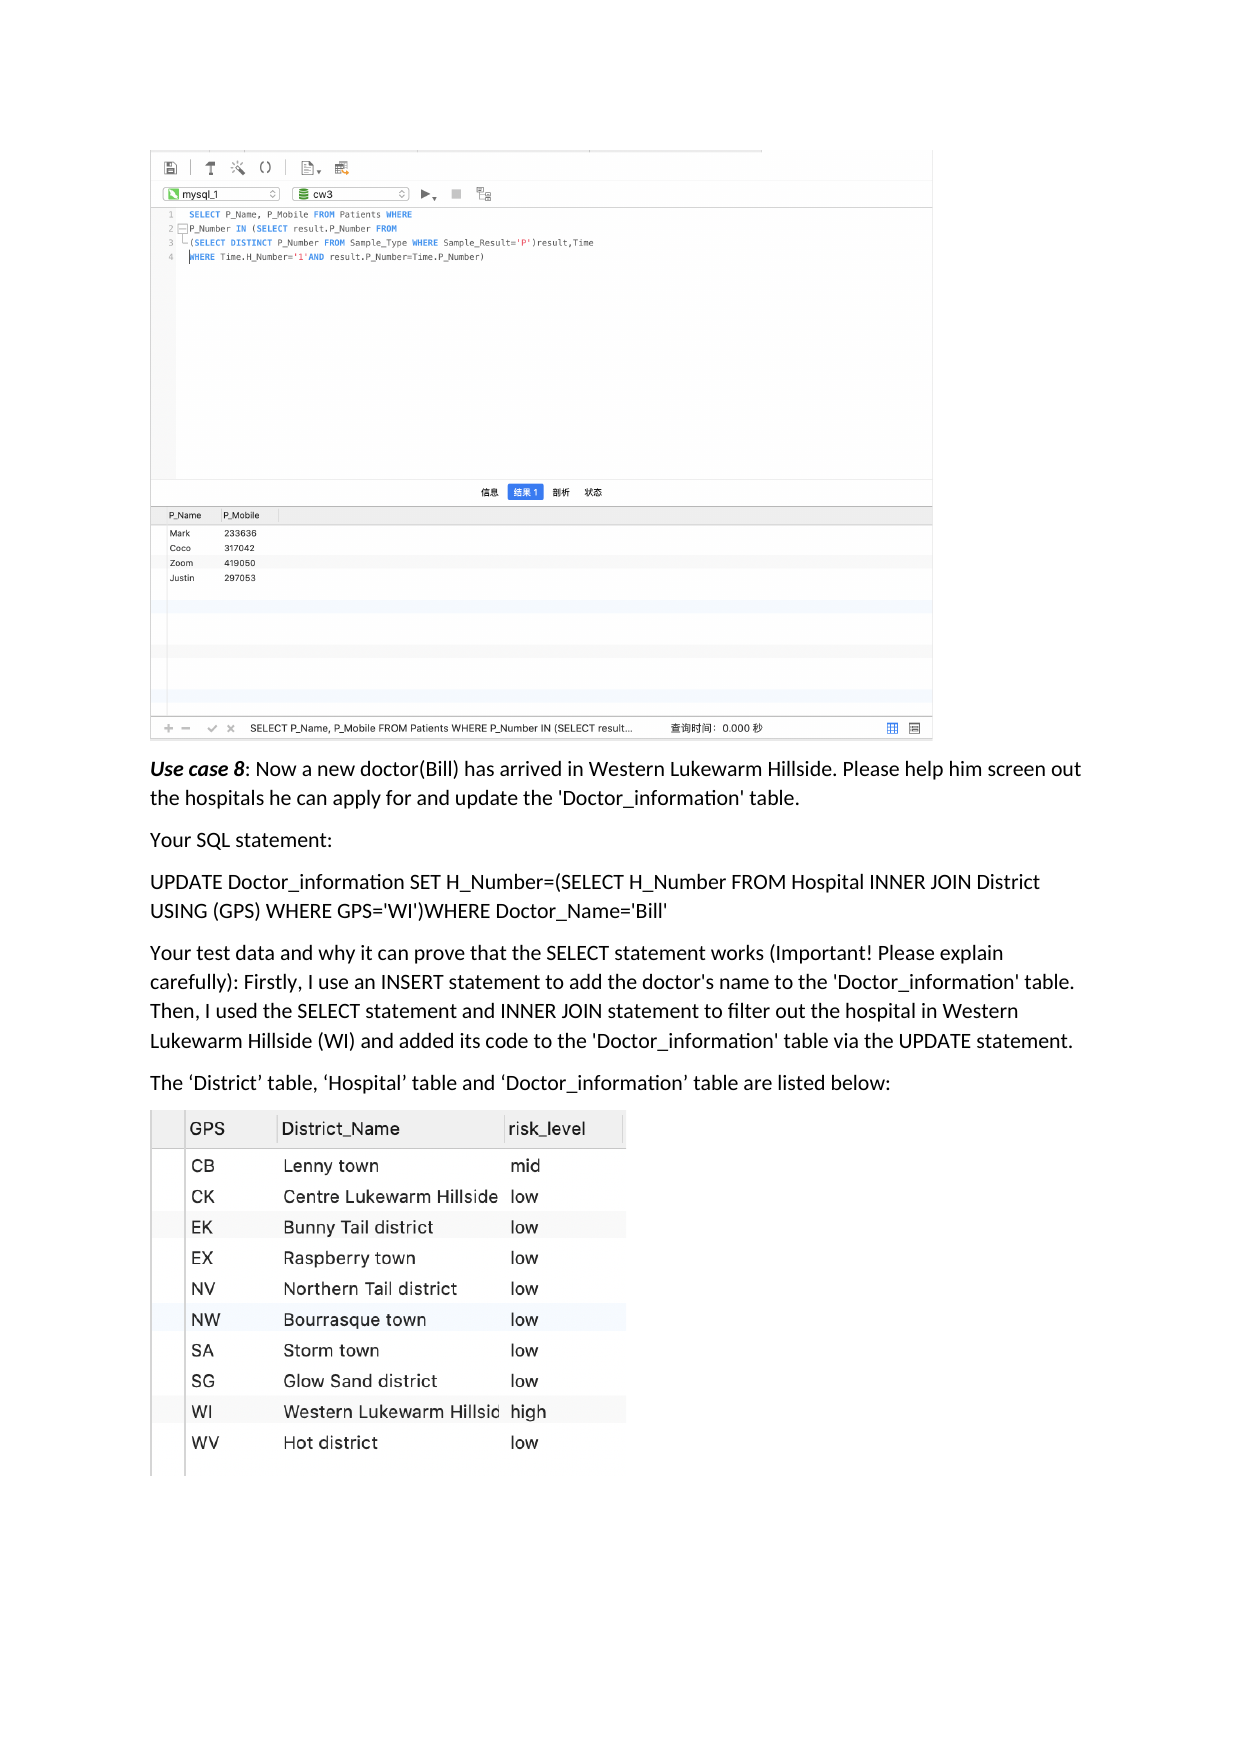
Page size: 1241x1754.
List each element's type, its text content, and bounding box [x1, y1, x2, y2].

text The ‘District’ table, ‘Hospital’ table and ‘Doctor_information’ table are listed below: [150, 1069, 1090, 1095]
text UPDATE Doctor_information SET H_Number=(SELECT H_Number FROM Hospital INNER JOIN District USING (GPS) WHERE GPS='WI')WHERE Doctor_Name='Bill' [150, 868, 1090, 924]
text Your SQL statement: [150, 826, 1090, 853]
picture [150, 1110, 627, 1476]
text Your test data and why it can prove that the SELECT statement works (Important! Please explain carefully): Firstly, I use an INSERT statement to add the doctor's name to the 'Doctor_information' table. Then, I used the SELECT statement and INNER JOIN statement to filter out the hospital in Western Lukewarm Hillside (WI) and added its code to the 'Doctor_information' table via the UPDATE statement. [150, 939, 1090, 1053]
picture [150, 150, 933, 741]
text Use case 8: Now a new doctor(Bill) has arrived in Western Lukewarm Hillside. Please help him screen out the hospitals he can apply for and update the 'Doctor_information' table. [150, 755, 1090, 811]
